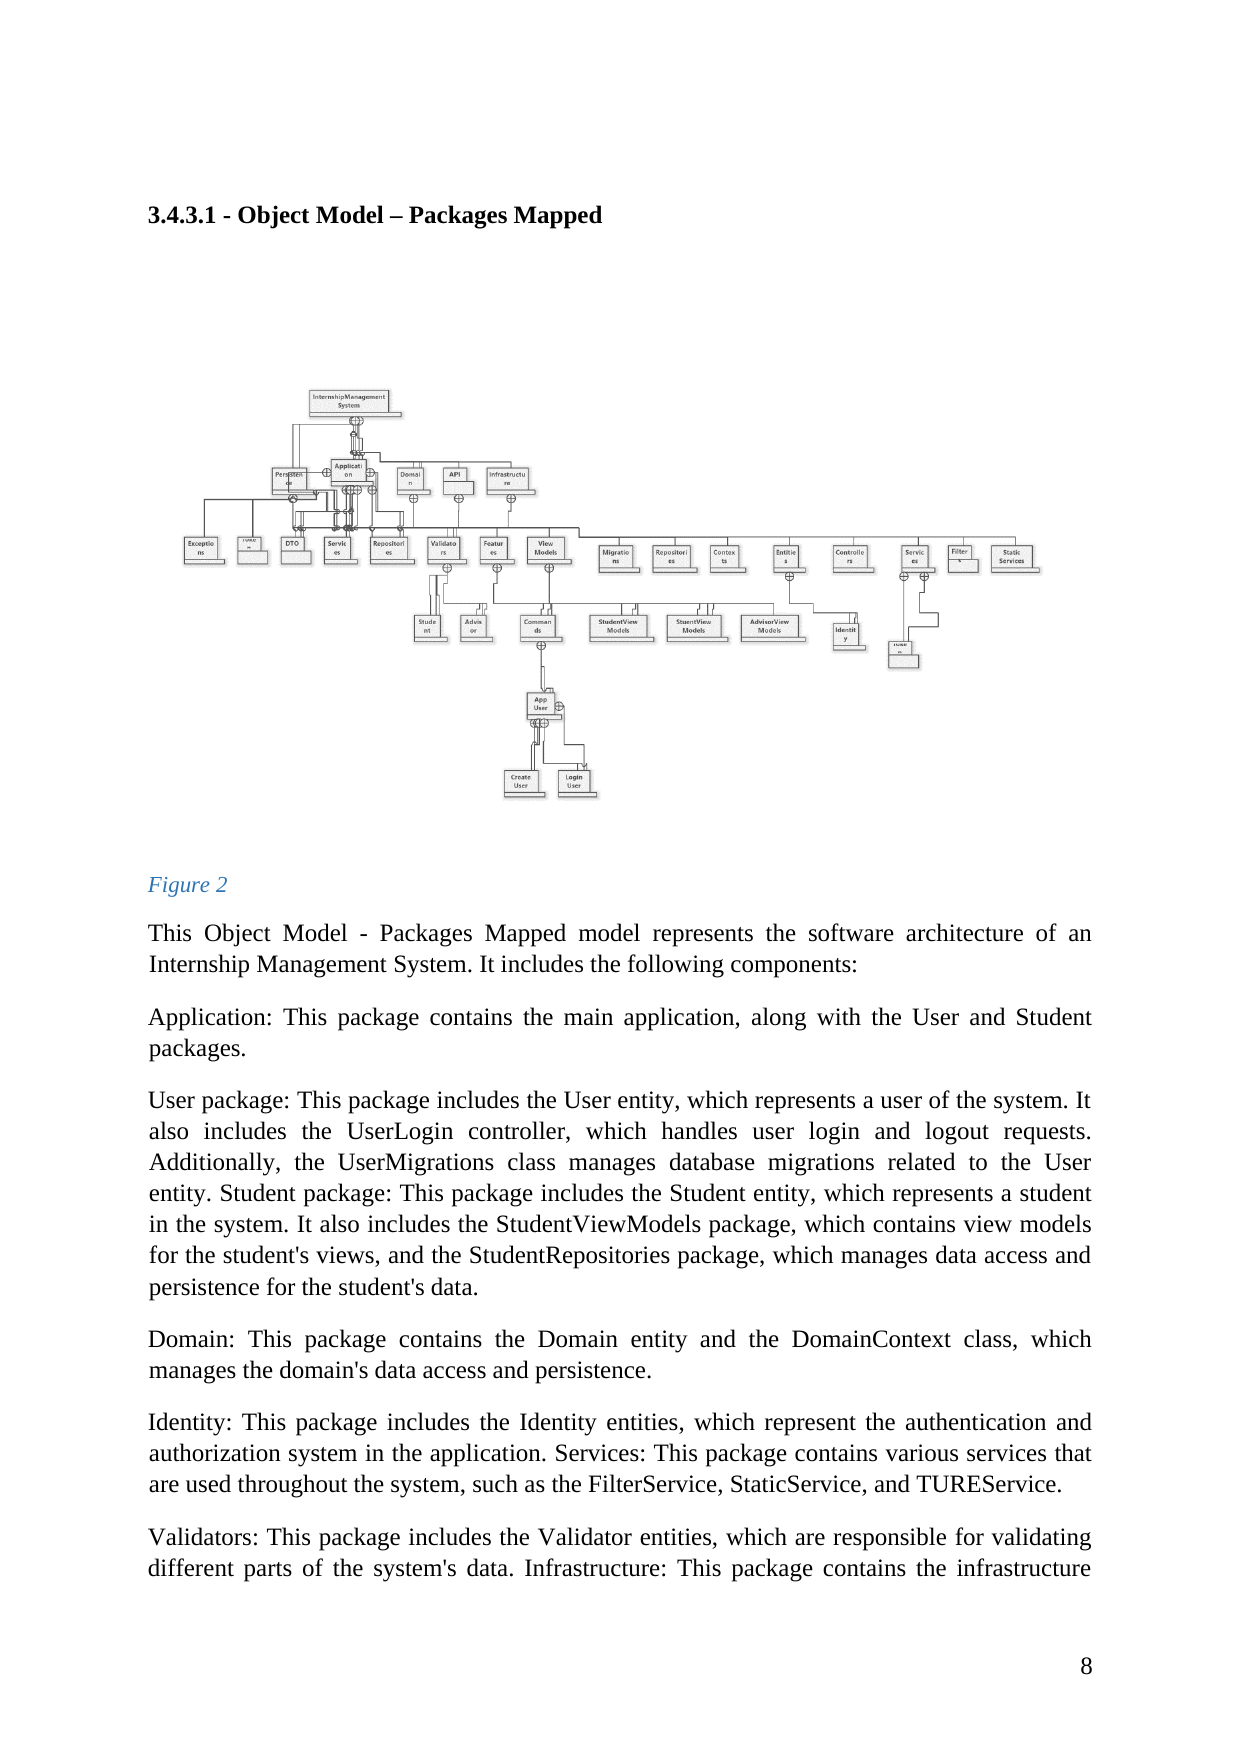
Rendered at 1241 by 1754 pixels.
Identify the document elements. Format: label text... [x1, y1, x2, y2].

text Figure 2 [148, 871, 1093, 898]
text 3.4.3.1 - Object Model – Packages Mapped [148, 200, 1093, 229]
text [148, 1522, 1093, 1582]
text User package: This package includes the User entity, which represents a user of the system. It also includes the UserLogin controller, which handles user login and logout requests. Additionally, the UserMigrations class manages database migrations related to the User entity. Student package: This package includes the Student entity, which represents a student in the system. It also includes the StudentViewModels package, which contains view models for the student's views, and the StudentRepositories package, which manages data access and persistence for the student's data. [148, 1085, 1093, 1300]
text This Object Model - Packages Mapped model represents the software architecture of an Internship Management System. It includes the following components: [148, 918, 1093, 978]
text Domain: This package contains the Domain entity and the DomainContext class, which manages the domain's data access and persistence. [148, 1324, 1093, 1384]
text Identity: This package includes the Identity entities, which represent the authentication and authorization system in the application. Services: This package contains various services that are used throughout the system, such as the FilterService, StaticService, and TUREService. [148, 1407, 1093, 1498]
text Application: This package contains the main application, along with the User and Student packages. [148, 1002, 1093, 1062]
picture [147, 252, 1072, 848]
